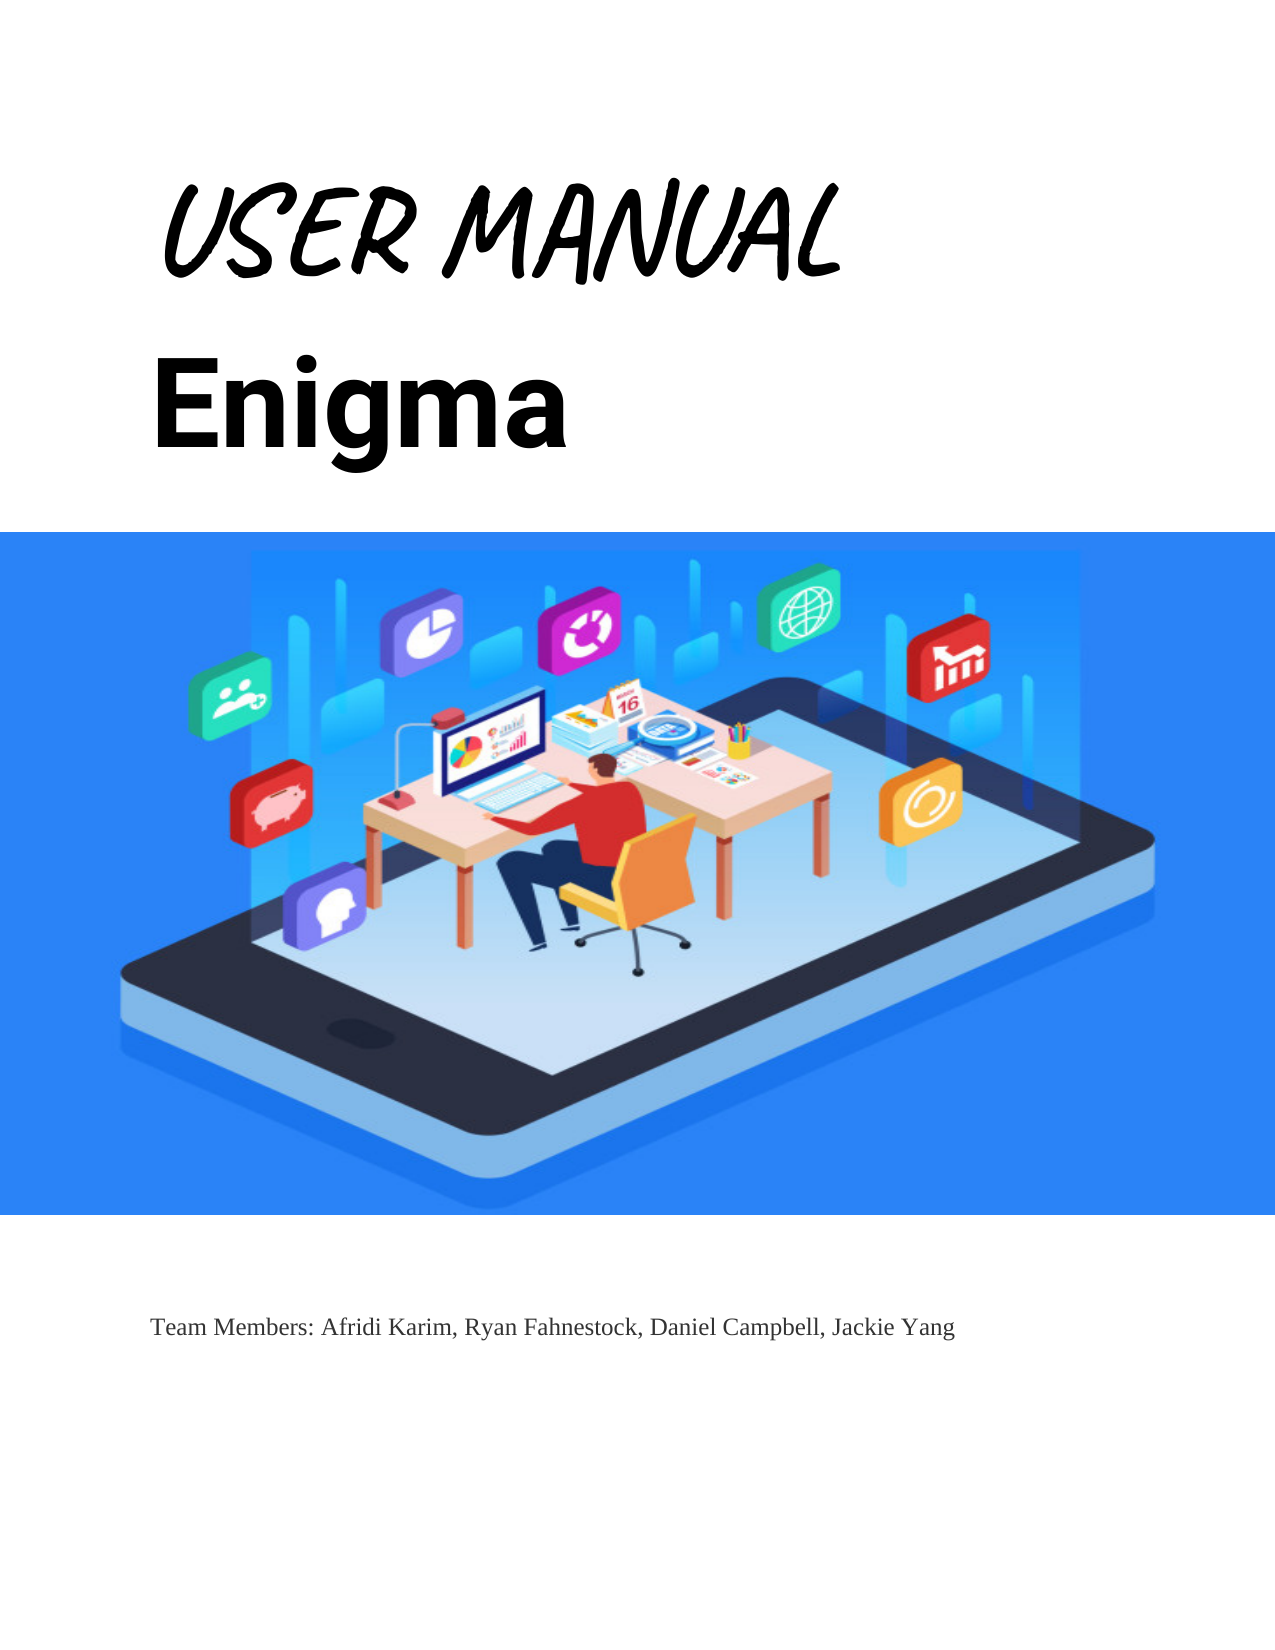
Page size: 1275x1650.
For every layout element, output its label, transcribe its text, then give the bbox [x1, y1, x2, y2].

text Enigma [150, 331, 1125, 477]
text USER MANUAL [150, 150, 1125, 307]
picture [0, 532, 1275, 1215]
text Team Members: Afridi Karim, Ryan Fahnestock, Daniel Campbell, Jackie Yang [150, 1312, 1125, 1340]
